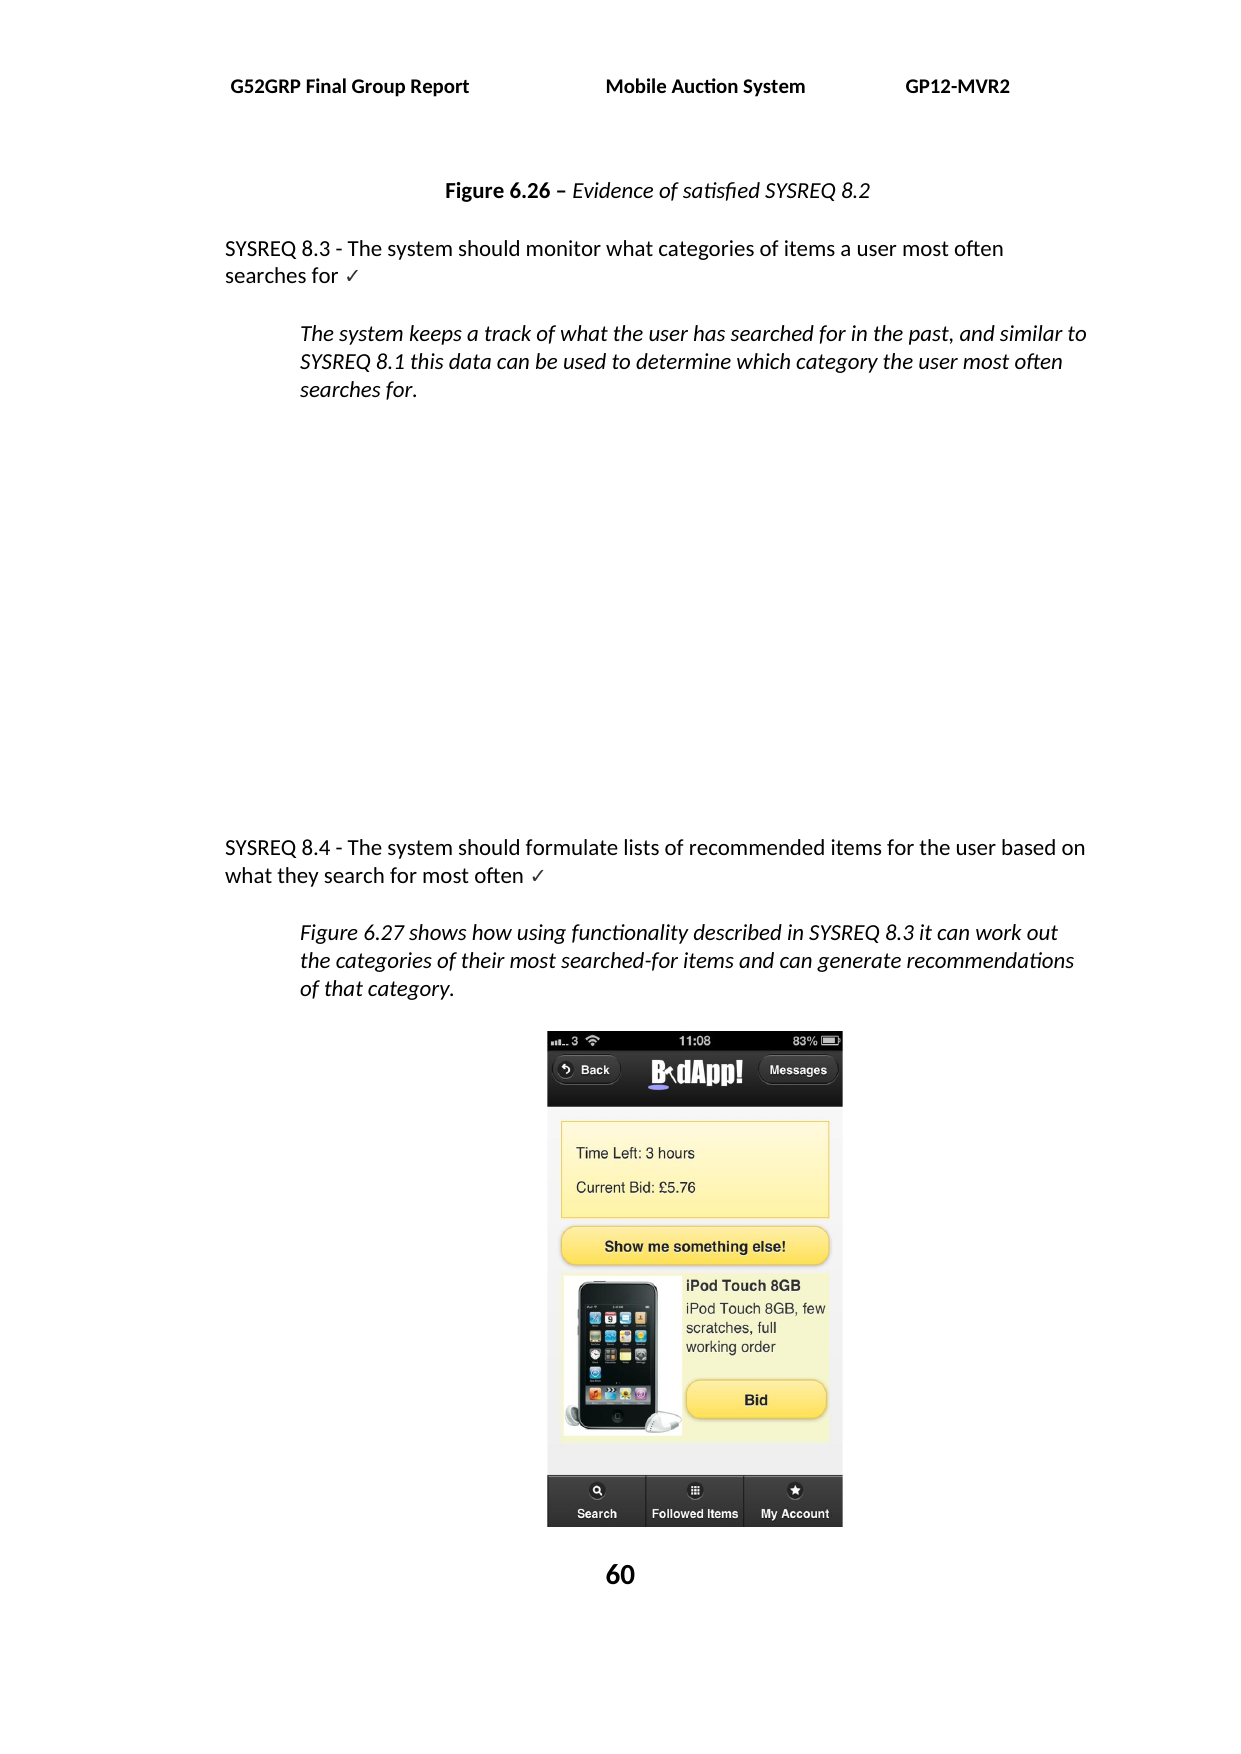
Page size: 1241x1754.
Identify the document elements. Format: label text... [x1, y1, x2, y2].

text SYSREQ 8.4 - The system should formulate lists of recommended items for the user based on what they search for most often ✓ [225, 833, 1090, 889]
text The system keeps a track of what the user has searched for in the past, and similar to SYSREQ 8.1 this data can be used to determine which category the user most often searches for. [300, 319, 1090, 403]
text SYSREQ 8.3 - The system should monitor what categories of items a user most often searches for ✓ [225, 234, 1090, 290]
picture [547, 1031, 843, 1527]
text Figure 6.26 – Evidence of satisfied SYSREQ 8.2 [225, 176, 1090, 204]
text Figure 6.27 shows how using functionality described in SYSREQ 8.3 it can work out the categories of their most searched-for items and can generate recommendations of that category. [300, 918, 1090, 1002]
